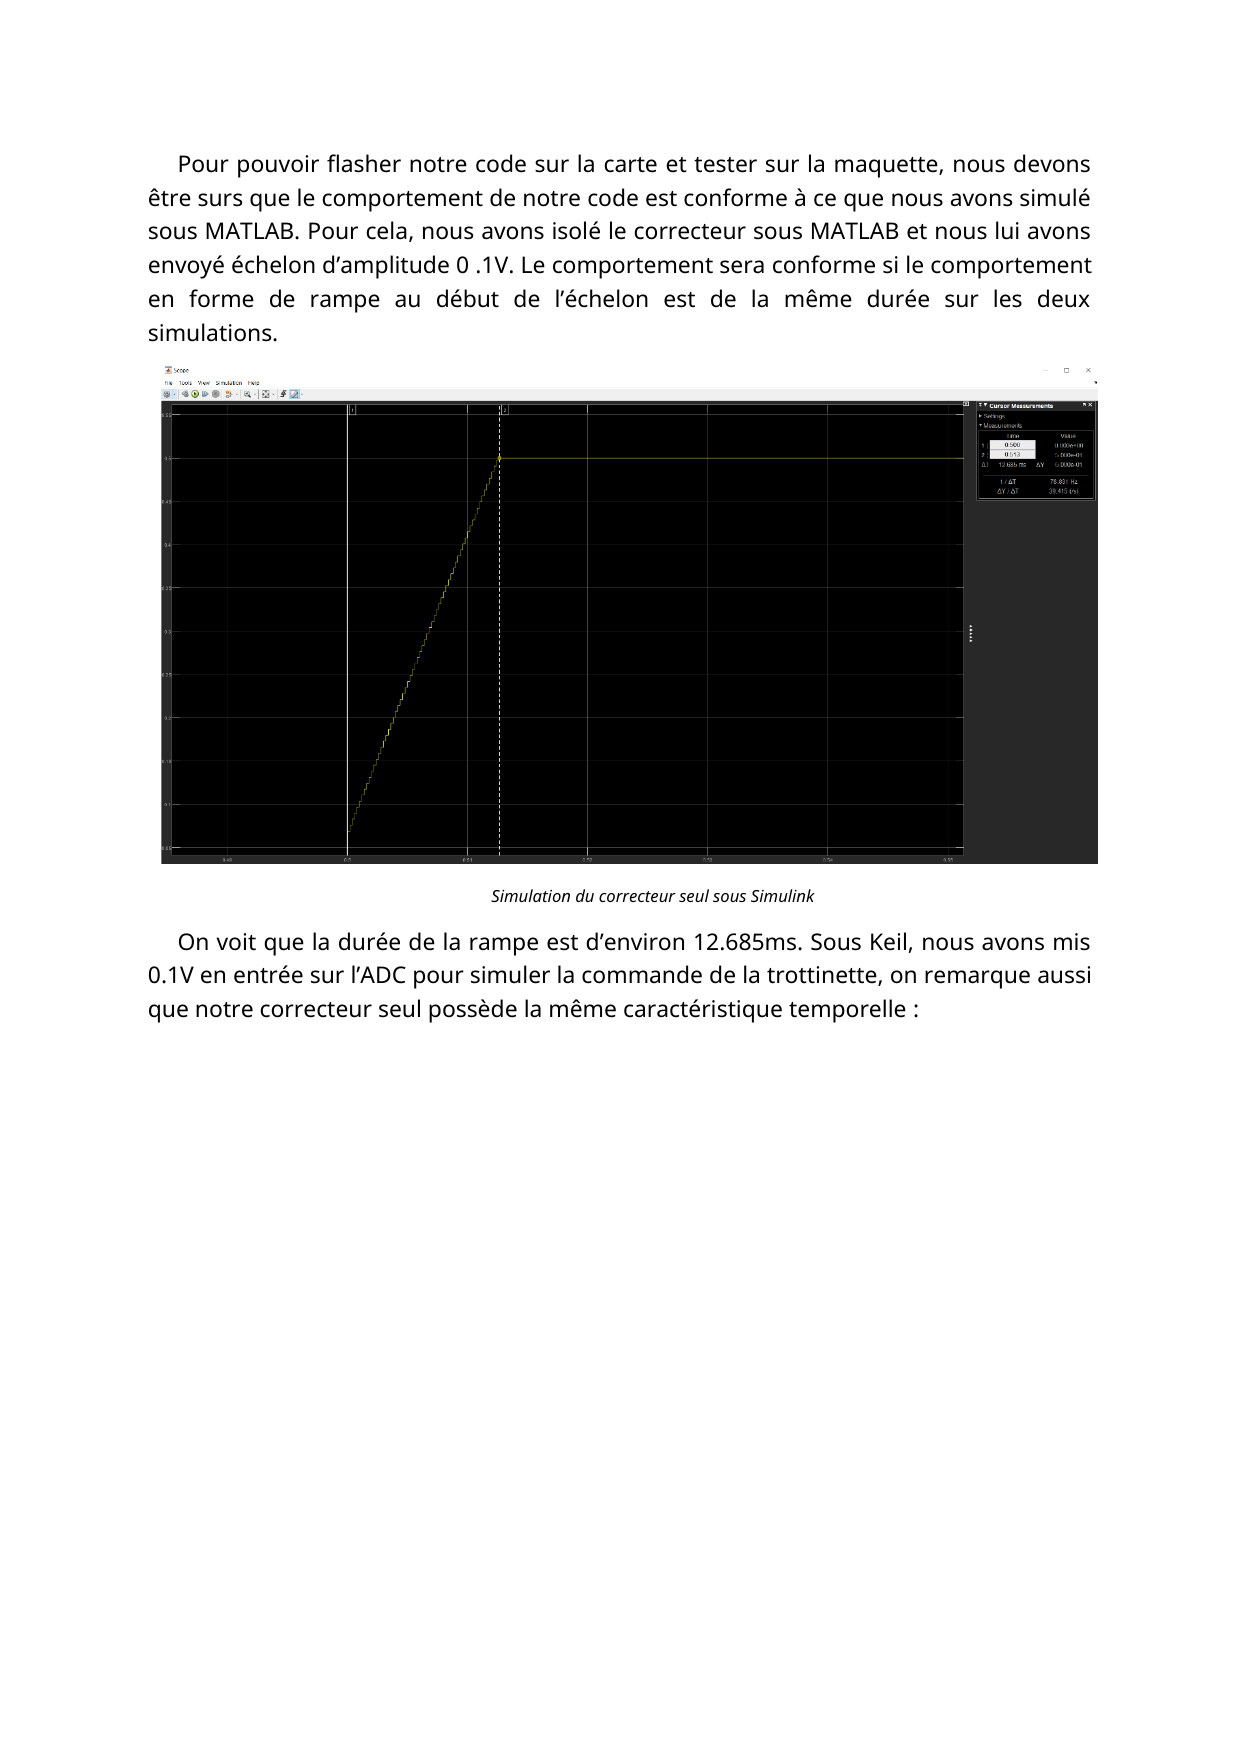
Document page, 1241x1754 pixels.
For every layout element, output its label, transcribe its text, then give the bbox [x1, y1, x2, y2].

text On voit que la durée de la rampe est d’environ 12.685ms. Sous Keil, nous avons mis 0.1V en entrée sur l’ADC pour simuler la commande de la trottinette, on remarque aussi que notre correcteur seul possède la même caractéristique temporelle : [148, 926, 1092, 1024]
picture [161, 366, 1098, 864]
list Simulation du correcteur seul sous Simulink [215, 864, 1092, 907]
text Pour pouvoir flasher notre code sur la carte et tester sur la maquette, nous devons être surs que le comportement de notre code est conforme à ce que nous avons simulé sous MATLAB. Pour cela, nous avons isolé le correcteur sous MATLAB et nous lui avons envoyé échelon d’amplitude 0 .1V. Le comportement sera conforme si le comportement en forme de rampe au début de l’échelon est de la même durée sur les deux simulations. [148, 148, 1092, 348]
